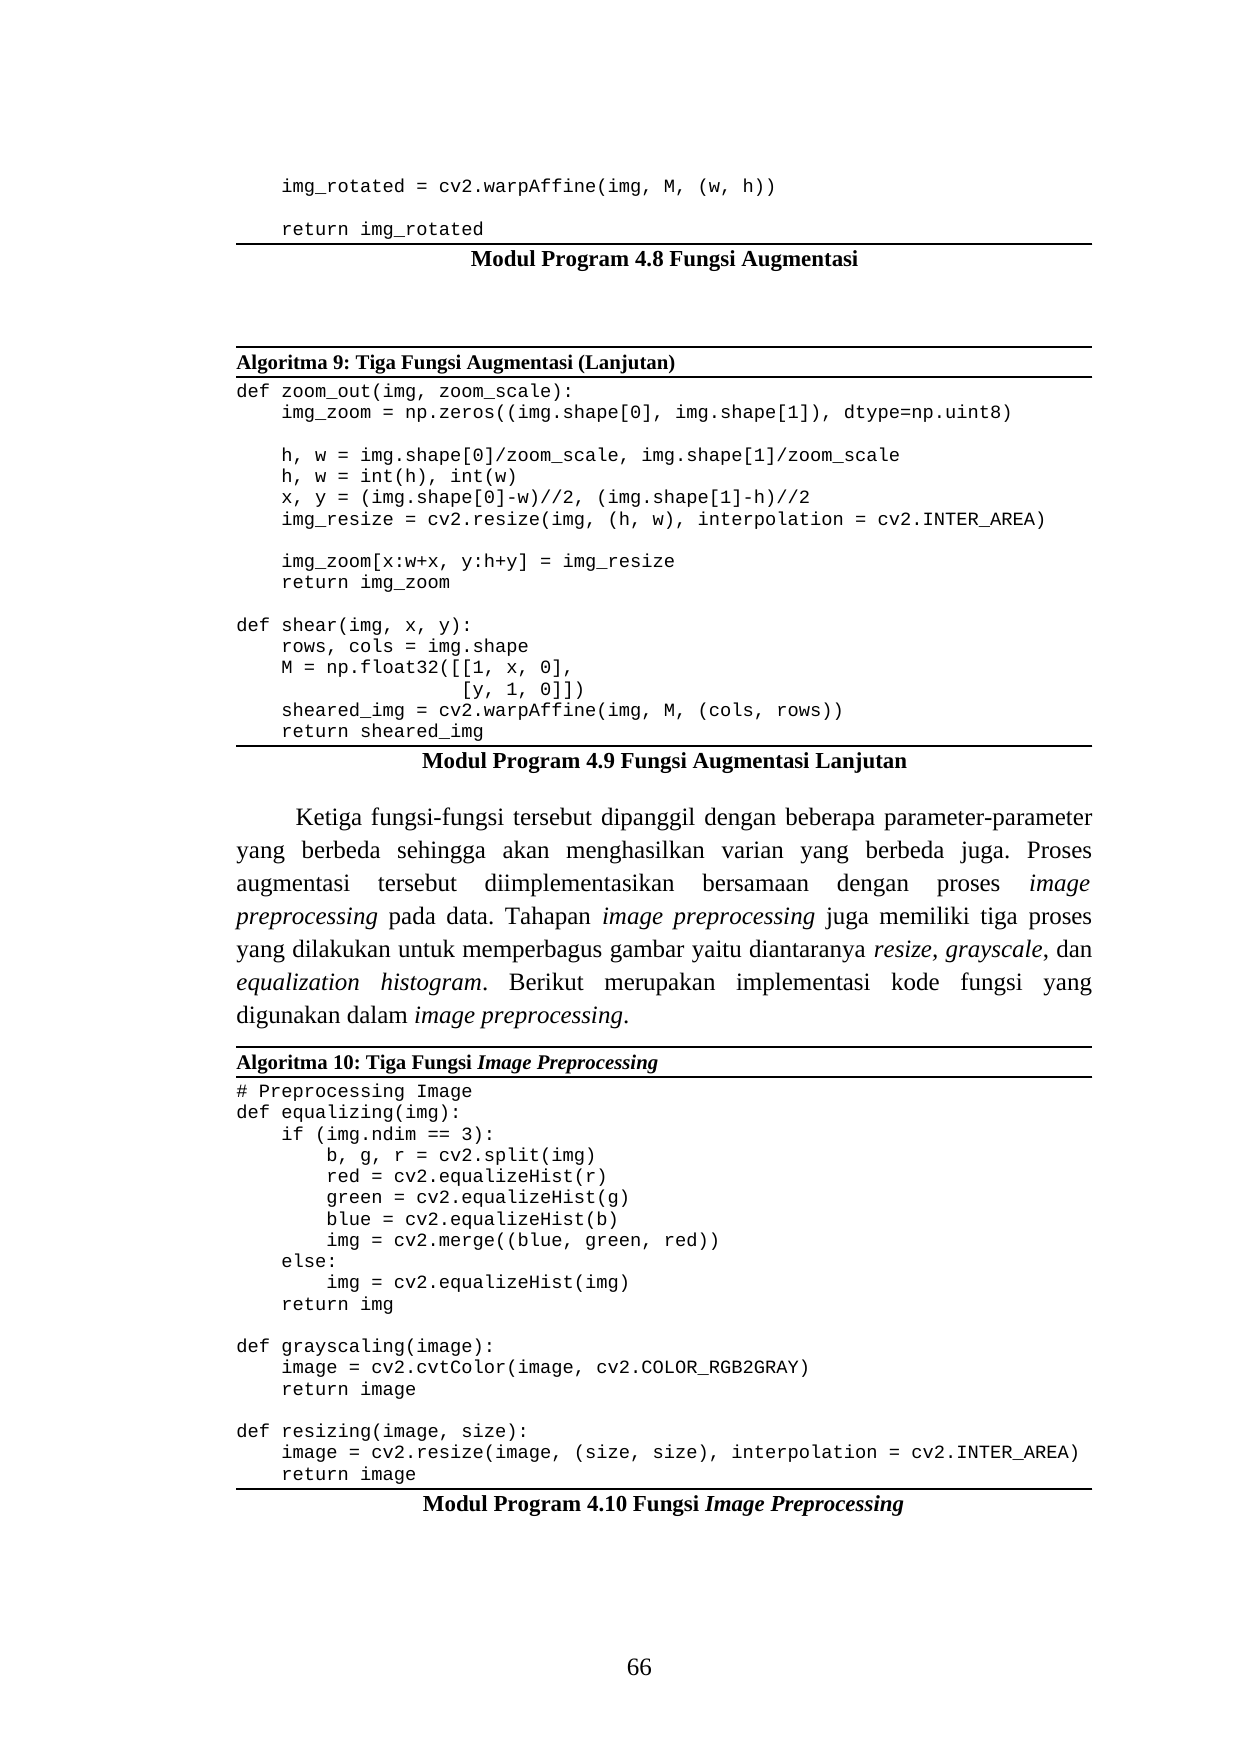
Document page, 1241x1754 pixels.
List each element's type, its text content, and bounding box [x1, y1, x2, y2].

text image = cv2.resize(image, (size, size), interpolation = cv2.INTER_AREA) [236, 1443, 1092, 1464]
text if (img.ndim == 3): [236, 1124, 1092, 1146]
text img = cv2.equalizeHist(img) [236, 1273, 1092, 1294]
text # Preprocessing Image [236, 1082, 1092, 1103]
text img_rotated = cv2.warpAffine(img, M, (w, h)) [236, 177, 1092, 198]
text return img [236, 1294, 1092, 1316]
text img_resize = cv2.resize(img, (h, w), interpolation = cv2.INTER_AREA) [236, 509, 1092, 531]
text Modul Program 4.8 Fungsi Augmentasi [236, 245, 1092, 271]
text Algoritma 9: Tiga Fungsi Augmentasi (Lanjutan) [236, 348, 1092, 376]
text b, g, r = cv2.split(img) [236, 1146, 1092, 1167]
text h, w = img.shape[0]/zoom_scale, img.shape[1]/zoom_scale [236, 446, 1092, 467]
text Algoritma 10: Tiga Fungsi Image Preprocessing [236, 1048, 1092, 1076]
text return img_rotated [236, 220, 1092, 243]
text return img_zoom [236, 573, 1092, 594]
text image = cv2.cvtColor(image, cv2.COLOR_RGB2GRAY) [236, 1358, 1092, 1379]
text img_zoom = np.zeros((img.shape[0], img.shape[1]), dtype=np.uint8) [236, 403, 1092, 424]
text def resizing(image, size): [236, 1422, 1092, 1443]
text def equalizing(img): [236, 1103, 1092, 1124]
text Modul Program 4.10 Fungsi Image Preprocessing [236, 1490, 1092, 1516]
text img_zoom[x:w+x, y:h+y] = img_resize [236, 552, 1092, 573]
text return image [236, 1464, 1092, 1488]
text blue = cv2.equalizeHist(b) [236, 1209, 1092, 1231]
text h, w = int(h), int(w) [236, 467, 1092, 488]
text red = cv2.equalizeHist(r) [236, 1167, 1092, 1188]
text Modul Program 4.9 Fungsi Augmentasi Lanjutan [236, 747, 1092, 773]
text return image [236, 1379, 1092, 1401]
text rows, cols = img.shape [236, 637, 1092, 658]
text [y, 1, 0]]) [236, 679, 1092, 701]
text x, y = (img.shape[0]-w)//2, (img.shape[1]-h)//2 [236, 488, 1092, 509]
text Ketiga fungsi-fungsi tersebut dipanggil dengan beberapa parameter-parameter yang berbeda sehingga akan menghasilkan varian yang berbeda juga. Proses augmentasi tersebut diimplementasikan bersamaan dengan proses image preprocessing pada data. Tahapan image preprocessing juga memiliki tiga proses yang dilakukan untuk memperbagus gambar yaitu diantaranya resize, grayscale, dan equalization histogram. Berikut merupakan implementasi kode fungsi yang digunakan dalam image preprocessing. [236, 802, 1092, 1029]
text img = cv2.merge((blue, green, red)) [236, 1231, 1092, 1252]
text return sheared_img [236, 722, 1092, 745]
text green = cv2.equalizeHist(g) [236, 1188, 1092, 1209]
text def zoom_out(img, zoom_scale): [236, 382, 1092, 403]
text M = np.float32([[1, x, 0], [236, 658, 1092, 679]
text def shear(img, x, y): [236, 616, 1092, 637]
text def grayscaling(image): [236, 1337, 1092, 1358]
text else: [236, 1252, 1092, 1273]
text sheared_img = cv2.warpAffine(img, M, (cols, rows)) [236, 701, 1092, 722]
